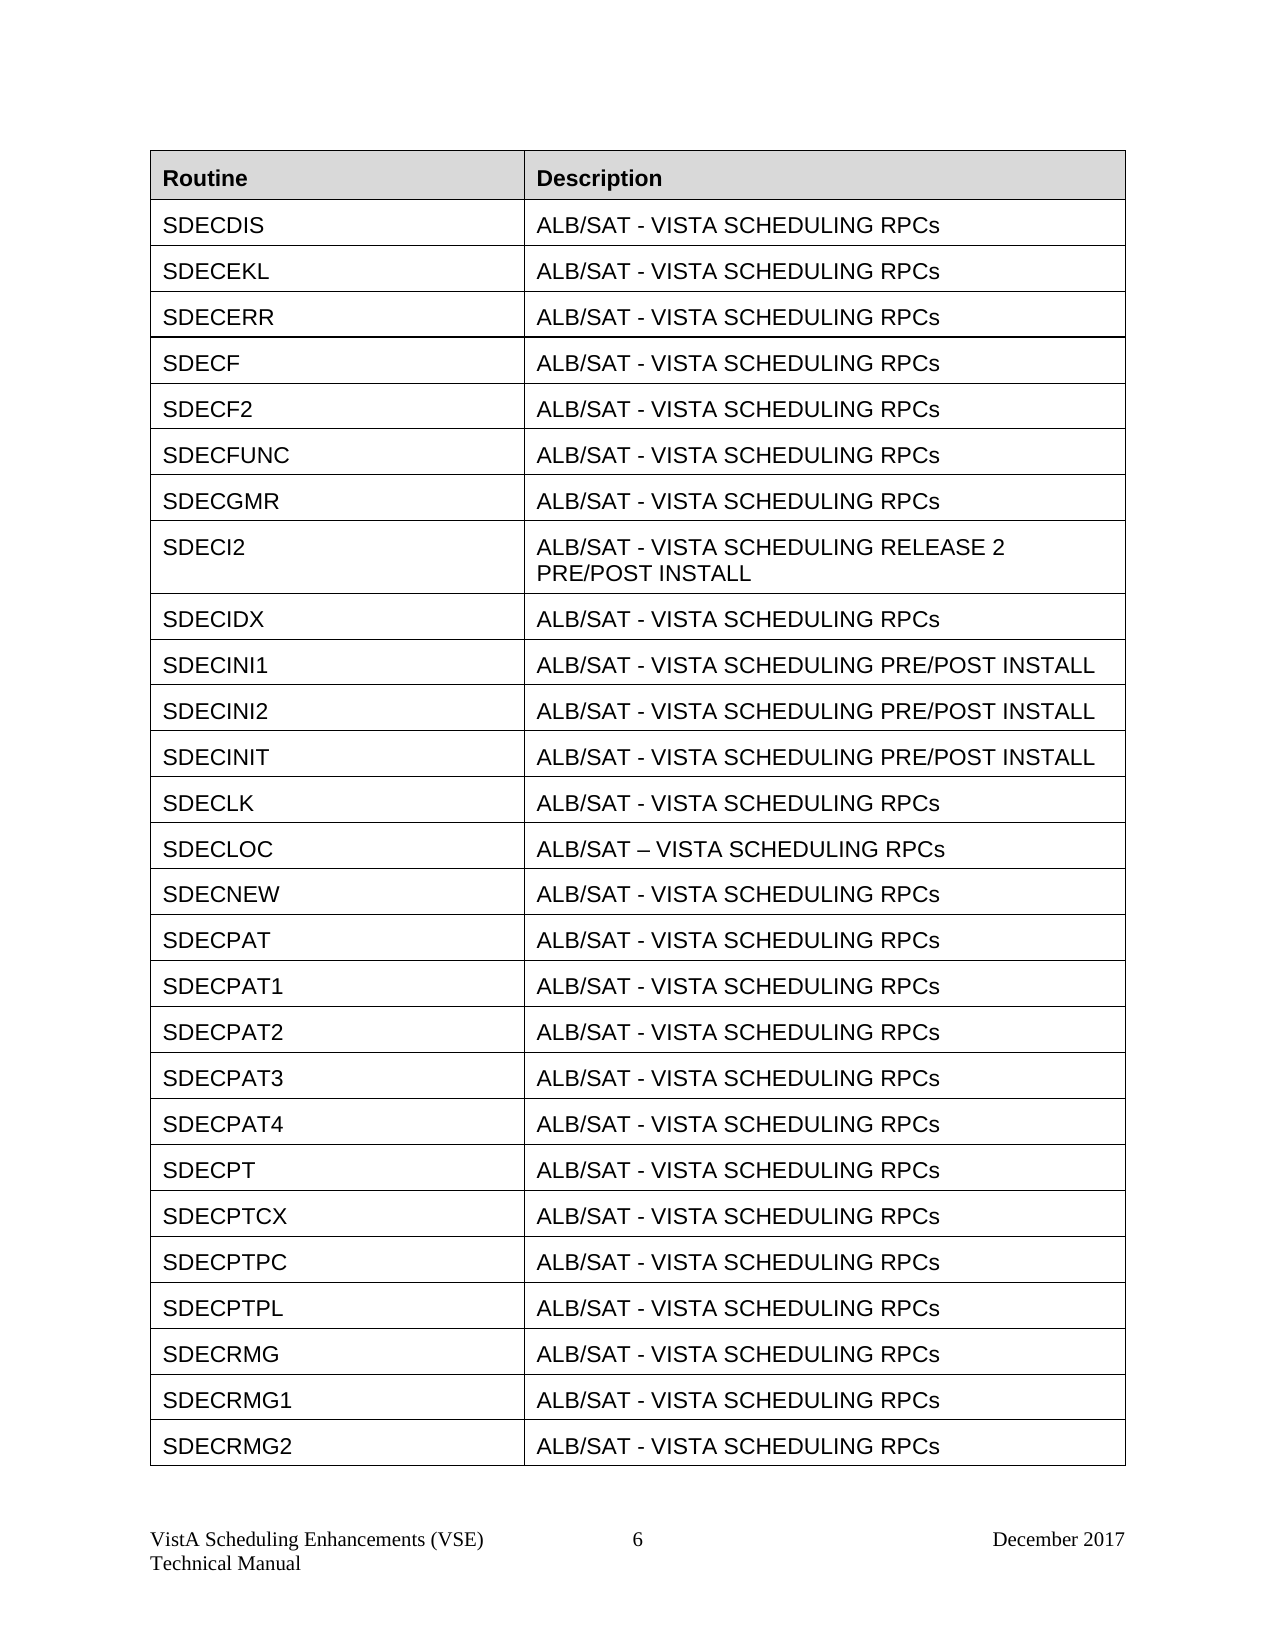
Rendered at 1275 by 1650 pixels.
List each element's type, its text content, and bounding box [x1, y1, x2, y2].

table_cell ALB/SAT - VISTA SCHEDULING RPCs [525, 777, 1125, 822]
table_cell ALB/SAT - VISTA SCHEDULING RELEASE 2 PRE/POST INSTALL [525, 521, 1125, 592]
table_cell SDECPAT2 [151, 1007, 524, 1052]
table_cell SDECRMG2 [151, 1420, 524, 1465]
table_cell ALB/SAT - VISTA SCHEDULING RPCs [525, 1053, 1125, 1098]
table_cell SDECPTPC [151, 1237, 524, 1282]
table_cell ALB/SAT - VISTA SCHEDULING RPCs [525, 1007, 1125, 1052]
table_header Description [525, 151, 1125, 199]
table_cell ALB/SAT - VISTA SCHEDULING RPCs [525, 869, 1125, 914]
table_cell SDECPT [151, 1145, 524, 1190]
table_cell SDECDIS [151, 200, 524, 244]
table_cell SDECPTPL [151, 1283, 524, 1327]
table_cell ALB/SAT – VISTA SCHEDULING RPCs [525, 823, 1125, 868]
table_cell ALB/SAT - VISTA SCHEDULING RPCs [525, 246, 1125, 291]
table_cell ALB/SAT - VISTA SCHEDULING RPCs [525, 200, 1125, 244]
table_cell SDECLK [151, 777, 524, 822]
table_cell ALB/SAT - VISTA SCHEDULING RPCs [525, 1145, 1125, 1190]
table_cell SDECPAT3 [151, 1053, 524, 1098]
table_cell ALB/SAT - VISTA SCHEDULING RPCs [525, 338, 1125, 382]
table_cell SDECF2 [151, 384, 524, 428]
table_cell ALB/SAT - VISTA SCHEDULING RPCs [525, 1237, 1125, 1282]
table_cell SDECIDX [151, 594, 524, 638]
table_cell SDECGMR [151, 475, 524, 520]
table_cell SDECI2 [151, 521, 524, 592]
table_cell ALB/SAT - VISTA SCHEDULING RPCs [525, 1375, 1125, 1419]
table_cell SDECINIT [151, 731, 524, 776]
table_cell SDECPTCX [151, 1191, 524, 1236]
table_cell ALB/SAT - VISTA SCHEDULING RPCs [525, 429, 1125, 474]
table_cell SDECPAT1 [151, 961, 524, 1006]
table_cell ALB/SAT - VISTA SCHEDULING RPCs [525, 961, 1125, 1006]
table_cell SDECF [151, 338, 524, 382]
table_cell SDECERR [151, 292, 524, 336]
table_cell ALB/SAT - VISTA SCHEDULING RPCs [525, 1420, 1125, 1465]
table_cell SDECRMG1 [151, 1375, 524, 1419]
table_header Routine [151, 151, 524, 199]
table_cell SDECPAT [151, 915, 524, 960]
table_cell SDECPAT4 [151, 1099, 524, 1144]
table_cell ALB/SAT - VISTA SCHEDULING RPCs [525, 475, 1125, 520]
table_cell SDECRMG [151, 1329, 524, 1373]
table_cell ALB/SAT - VISTA SCHEDULING PRE/POST INSTALL [525, 640, 1125, 684]
table_cell SDECFUNC [151, 429, 524, 474]
table_cell ALB/SAT - VISTA SCHEDULING RPCs [525, 915, 1125, 960]
table_cell ALB/SAT - VISTA SCHEDULING RPCs [525, 1283, 1125, 1327]
table_cell ALB/SAT - VISTA SCHEDULING RPCs [525, 384, 1125, 428]
table_cell SDECINI1 [151, 640, 524, 684]
table_cell SDECINI2 [151, 685, 524, 730]
table_cell SDECEKL [151, 246, 524, 291]
table_cell ALB/SAT - VISTA SCHEDULING RPCs [525, 1099, 1125, 1144]
table_cell SDECLOC [151, 823, 524, 868]
table_cell ALB/SAT - VISTA SCHEDULING RPCs [525, 1191, 1125, 1236]
table_cell ALB/SAT - VISTA SCHEDULING PRE/POST INSTALL [525, 731, 1125, 776]
table_cell ALB/SAT - VISTA SCHEDULING RPCs [525, 594, 1125, 638]
table_cell ALB/SAT - VISTA SCHEDULING RPCs [525, 292, 1125, 336]
table_cell ALB/SAT - VISTA SCHEDULING PRE/POST INSTALL [525, 685, 1125, 730]
table_cell SDECNEW [151, 869, 524, 914]
table_cell ALB/SAT - VISTA SCHEDULING RPCs [525, 1329, 1125, 1373]
